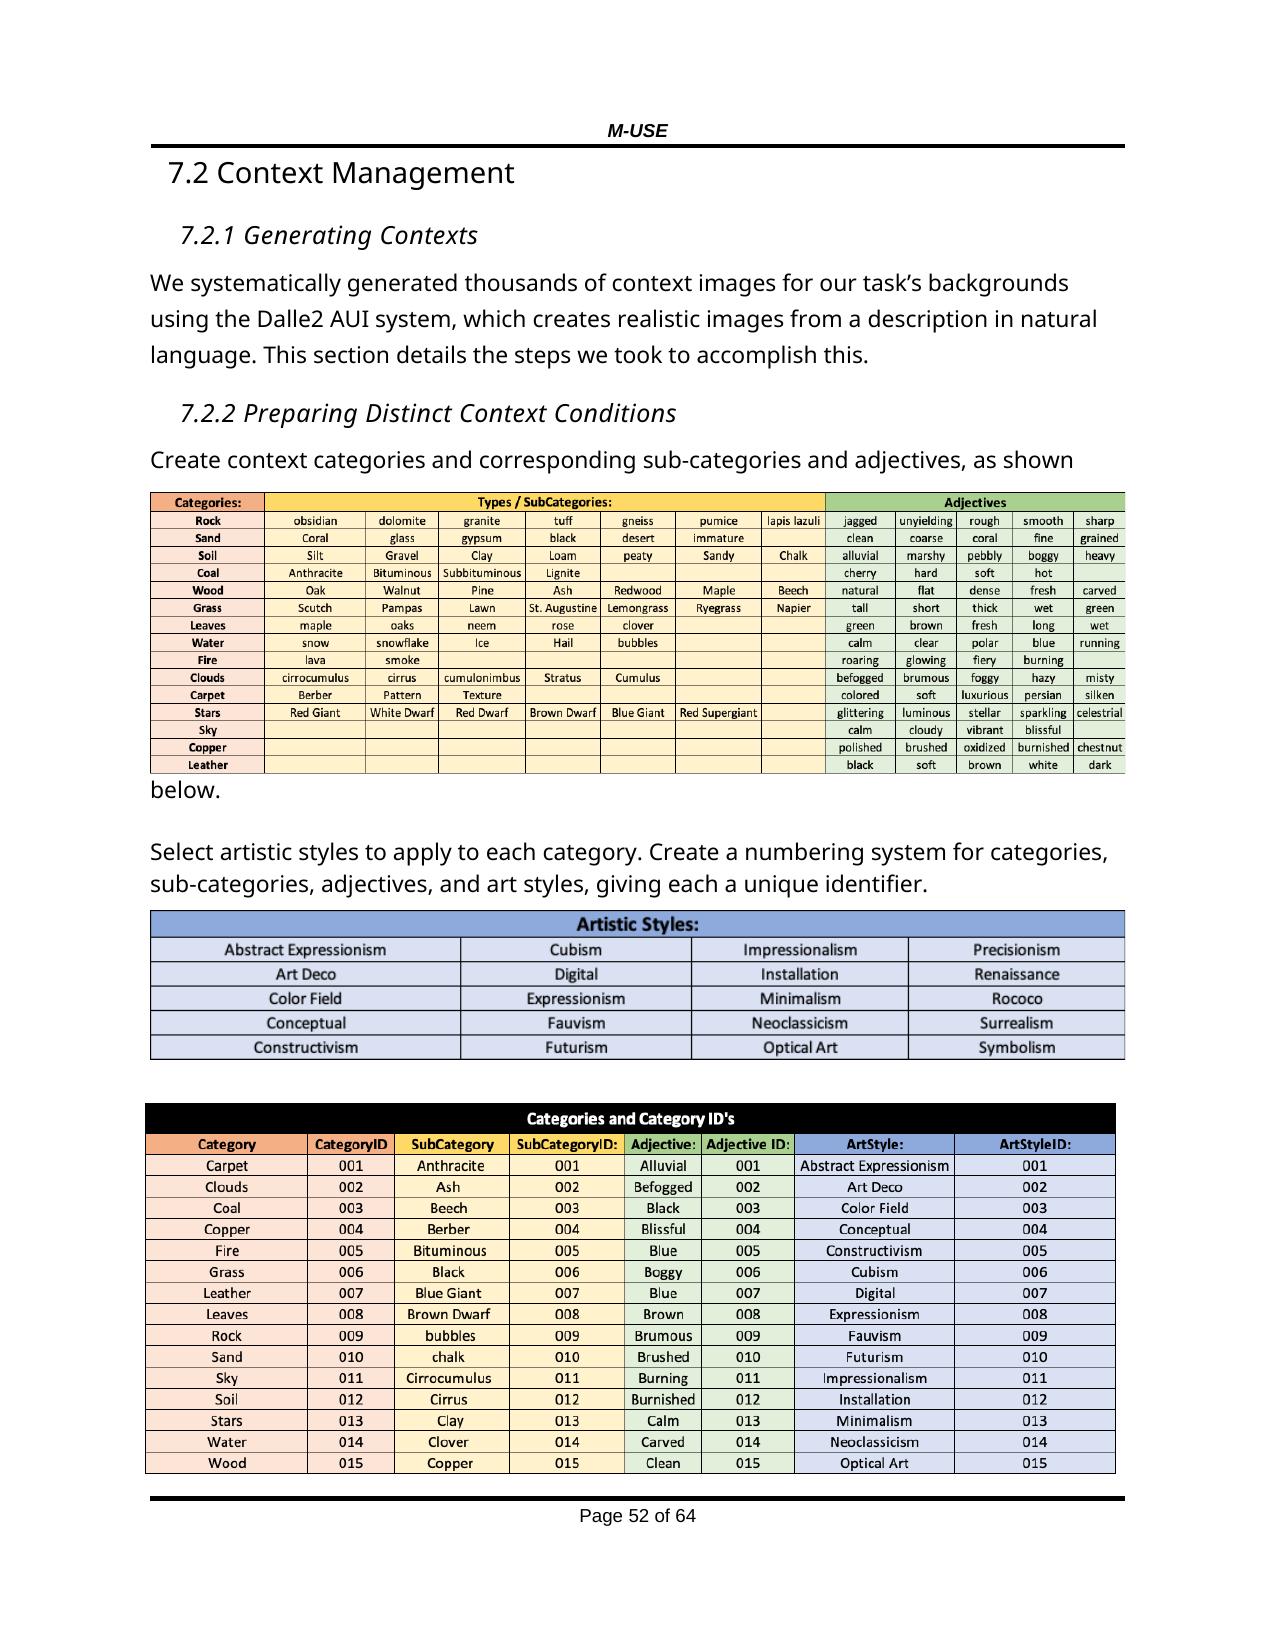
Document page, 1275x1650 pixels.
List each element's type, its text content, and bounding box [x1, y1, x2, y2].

picture [150, 491, 1125, 774]
text Select artistic styles to apply to each category. Create a numbering system for categories, sub-categories, adjectives, and art styles, giving each a unique identifier. [150, 836, 1125, 899]
subtitle 7.2 Context Management [168, 152, 1125, 192]
text Create context categories and corresponding sub-categories and adjectives, as shown below. [150, 444, 1125, 491]
subtitle 7.2.1 Generating Contexts [179, 218, 1125, 252]
text Create context categories and corresponding sub-categories and adjectives, as shown below. [150, 774, 1125, 805]
text We systematically generated thousands of context images for our task’s backgrounds using the Dalle2 AUI system, which creates realistic images from a description in natural language. This section details the steps we took to accomplish this. [150, 267, 1125, 370]
picture [142, 1100, 1118, 1477]
subtitle 7.2.2 Preparing Distinct Context Conditions [179, 395, 1125, 429]
picture [150, 910, 1125, 1060]
